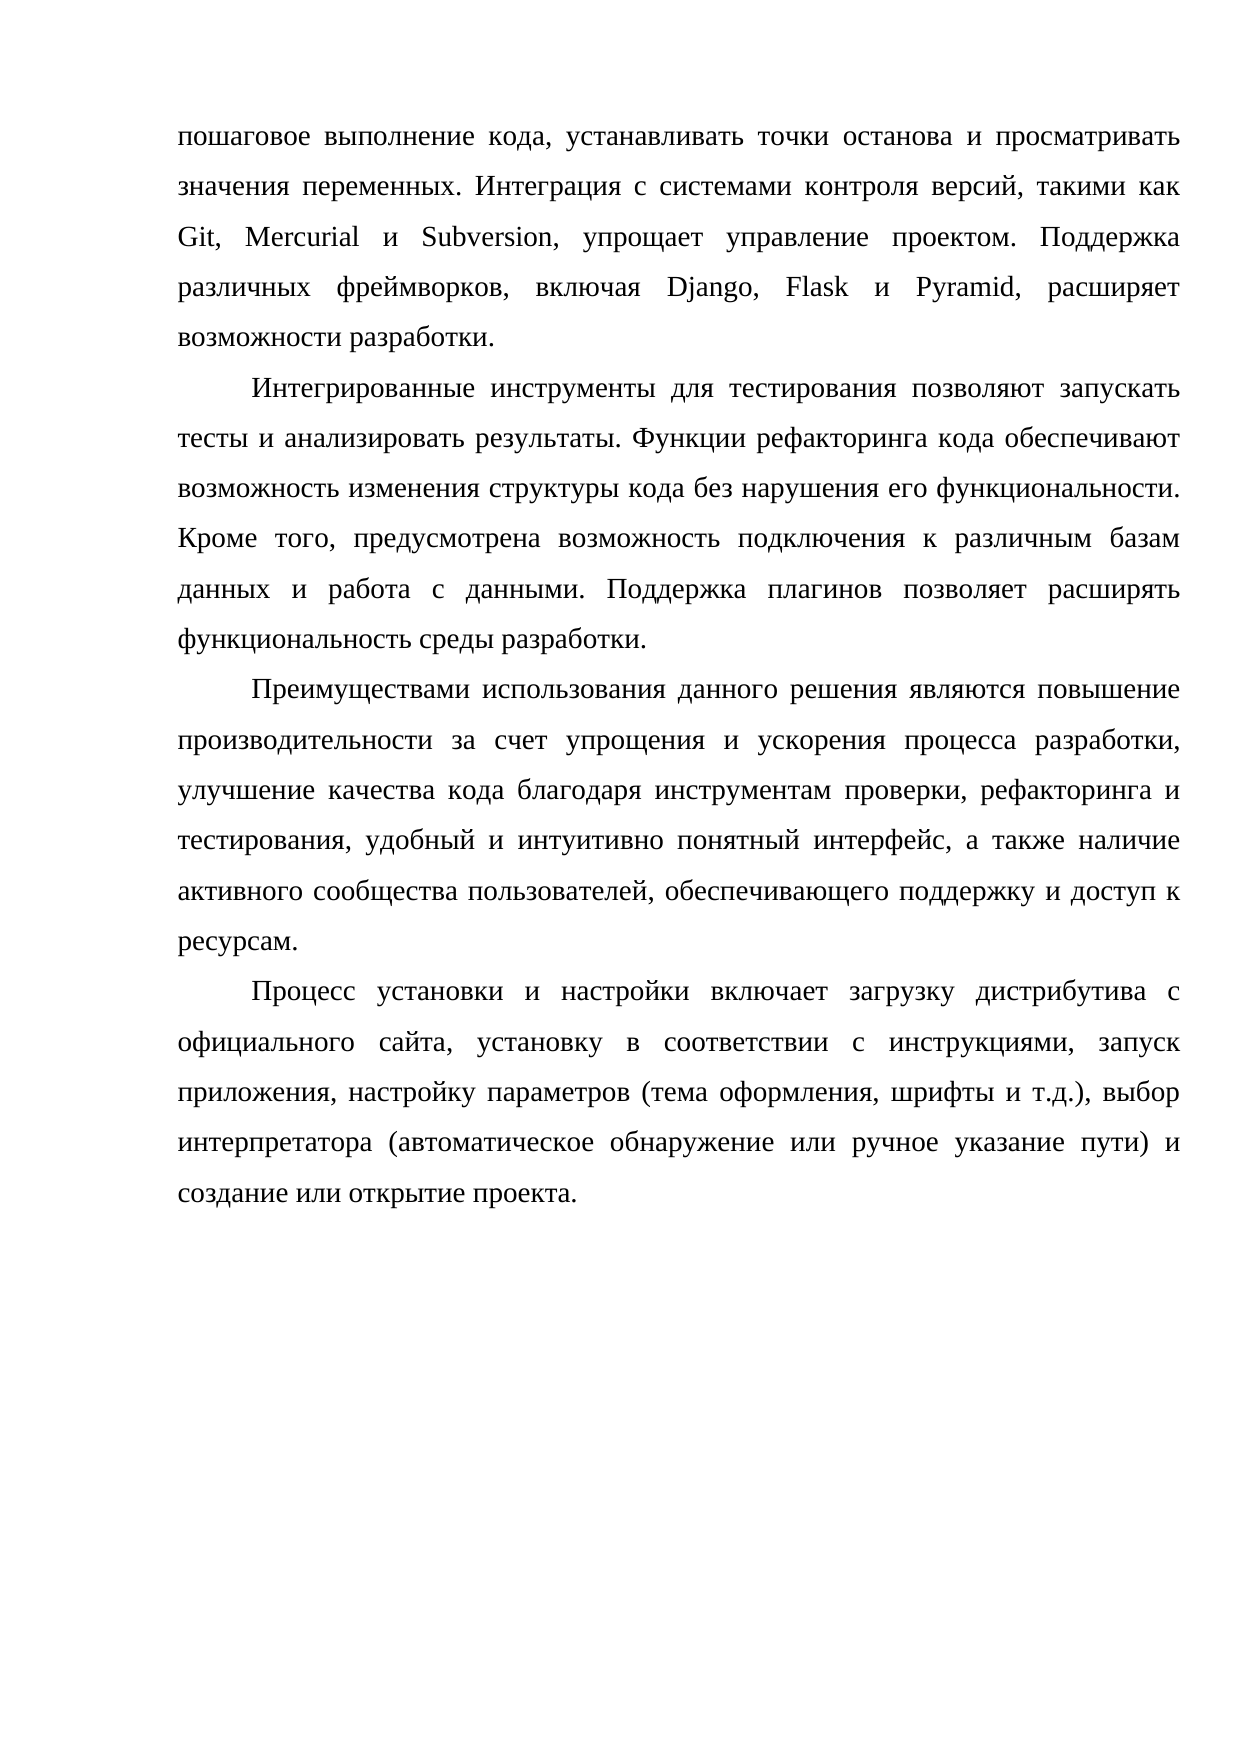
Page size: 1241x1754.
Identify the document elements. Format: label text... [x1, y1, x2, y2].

text Процесс установки и настройки включает загрузку дистрибутива с официального сайта, установку в соответствии с инструкциями, запуск приложения, настройку параметров (тема оформления, шрифты и т.д.), выбор интерпретатора (автоматическое обнаружение или ручное указание пути) и создание или открытие проекта. [177, 973, 1181, 1208]
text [177, 118, 1181, 353]
text Интегрированные инструменты для тестирования позволяют запускать тесты и анализировать результаты. Функции рефакторинга кода обеспечивают возможность изменения структуры кода без нарушения его функциональности. Кроме того, предусмотрена возможность подключения к различным базам данных и работа с данными. Поддержка плагинов позволяет расширять функциональность среды разработки. [177, 370, 1181, 655]
text Преимуществами использования данного решения являются повышение производительности за счет упрощения и ускорения процесса разработки, улучшение качества кода благодаря инструментам проверки, рефакторинга и тестирования, удобный и интуитивно понятный интерфейс, а также наличие активного сообщества пользователей, обеспечивающего поддержку и доступ к ресурсам. [177, 672, 1181, 957]
